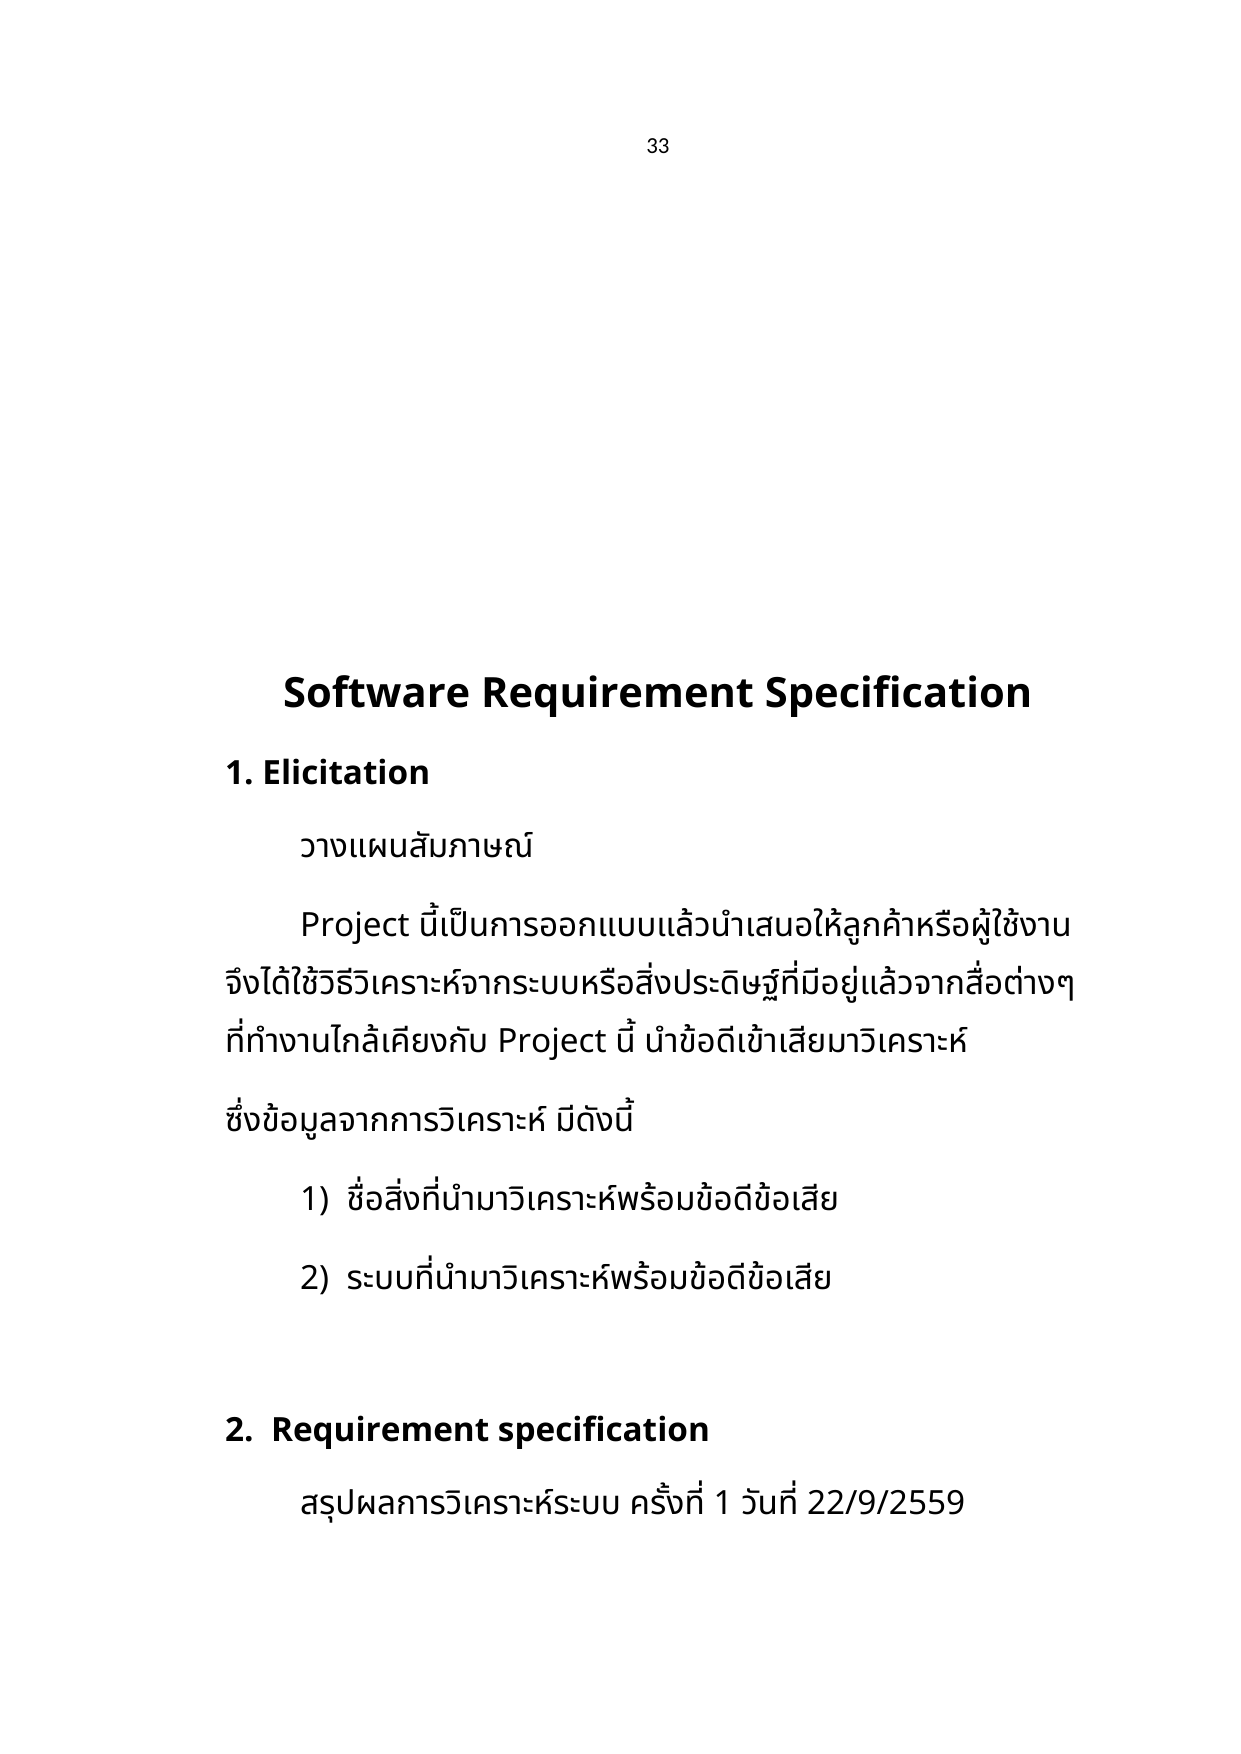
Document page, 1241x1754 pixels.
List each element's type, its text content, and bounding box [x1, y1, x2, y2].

text 1) ชื่อสิ่งที่นำมาวิเคราะห์พร้อมข้อดีข้อเสีย [225, 1175, 1090, 1225]
text วางแผนสัมภาษณ์ [225, 822, 1090, 873]
text Project นี้เป็นการออกแบบแล้วนำเสนอให้ลูกค้าหรือผู้ใช้งาน จึงได้ใช้วิธีวิเคราะห์จากระบบหรือสิ่งประดิษฐ์ที่มีอยู่แล้วจากสื่อต่างๆ ที่ทำงานไกล้เคียงกับ Project นี้ นำข้อดีเข้าเสียมาวิเคราะห์ [225, 901, 1090, 1068]
text 2) ระบบที่นำมาวิเคราะห์พร้อมข้อดีข้อเสีย [225, 1254, 1090, 1304]
text สรุปผลการวิเคราะห์ระบบ ครั้งที่ 1 วันที่ 22/9/2559 [225, 1479, 1090, 1529]
text 2. Requirement specification [225, 1406, 1090, 1451]
text 1. Elicitation [225, 749, 1090, 794]
text ซึ่งข้อมูลจากการวิเคราะห์ มีดังนี้ [225, 1096, 1090, 1146]
text Software Requirement Specification [225, 663, 1090, 720]
